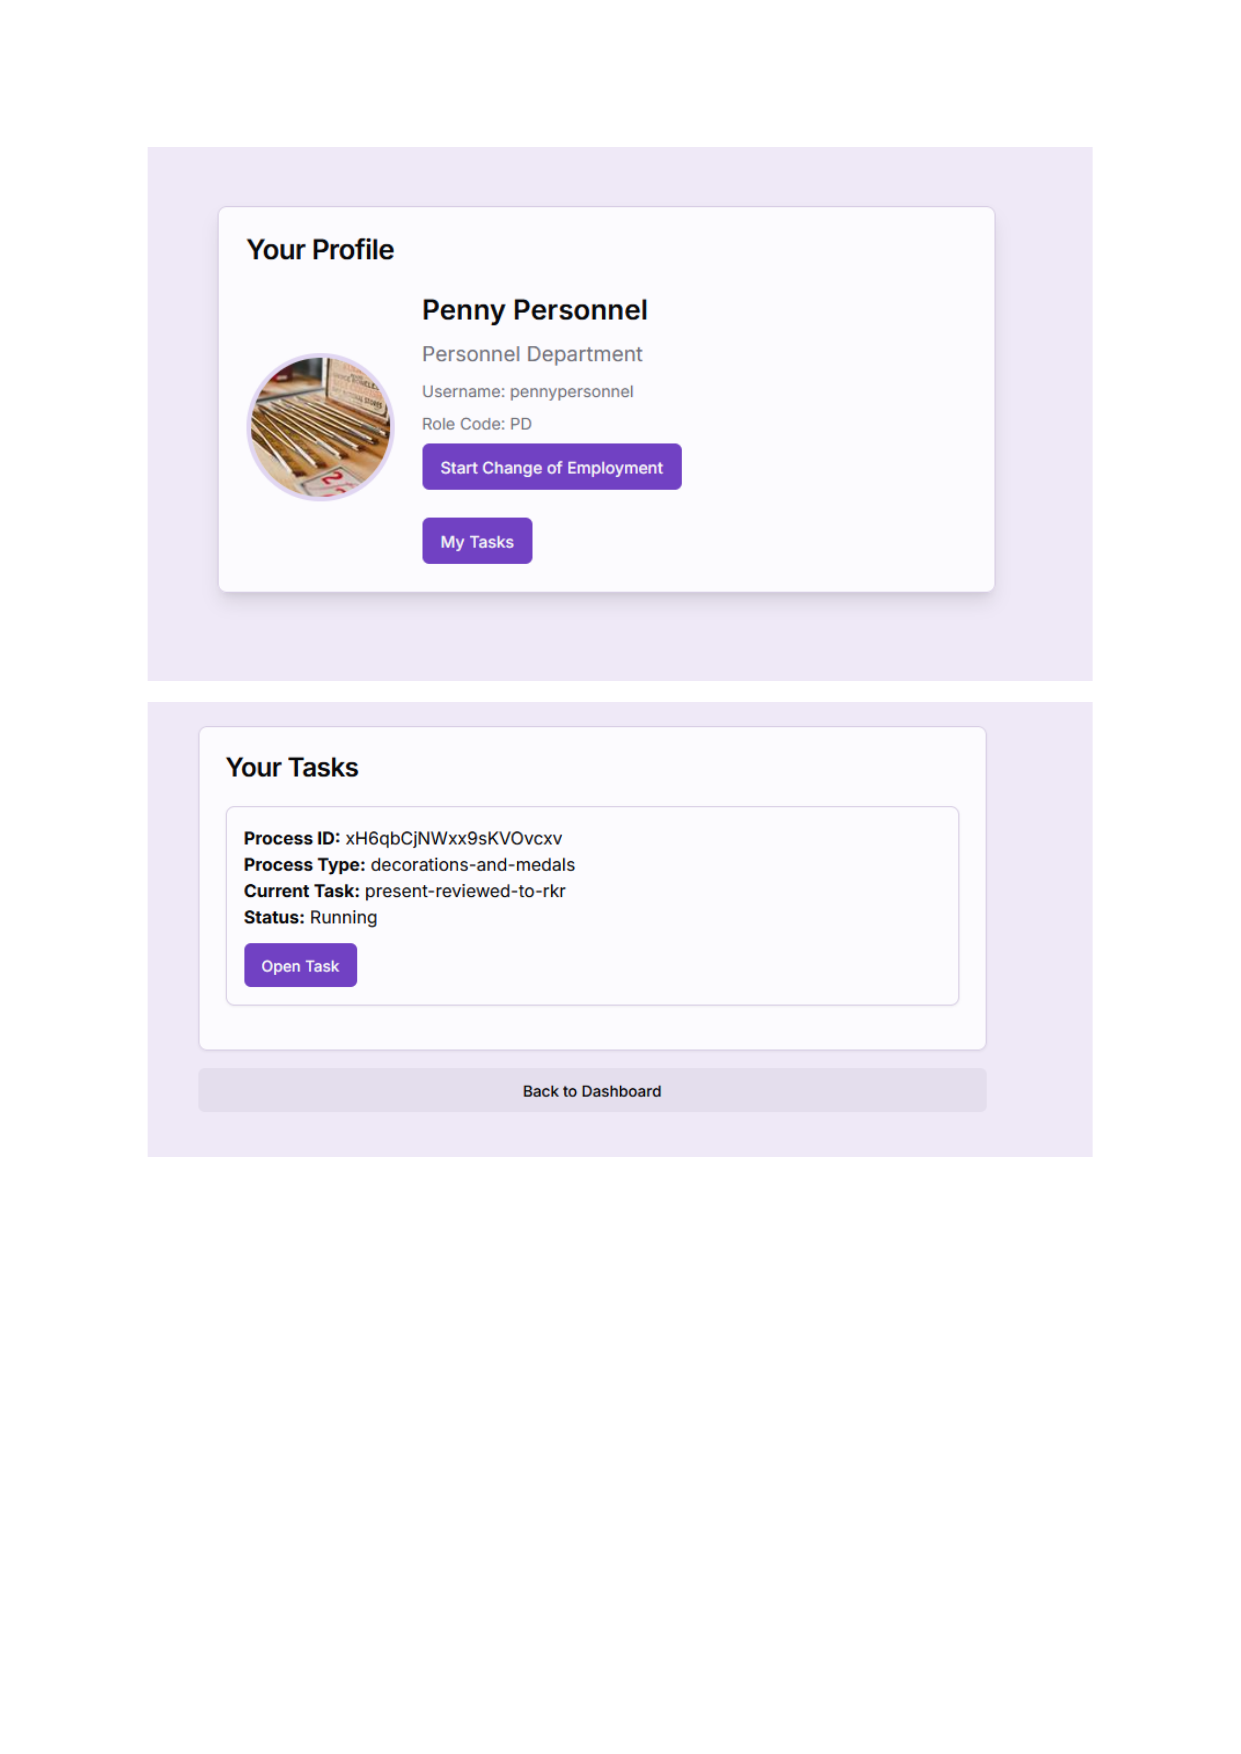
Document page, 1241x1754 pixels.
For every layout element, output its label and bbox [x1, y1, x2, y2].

picture [147, 147, 1093, 681]
picture [147, 702, 1093, 1157]
